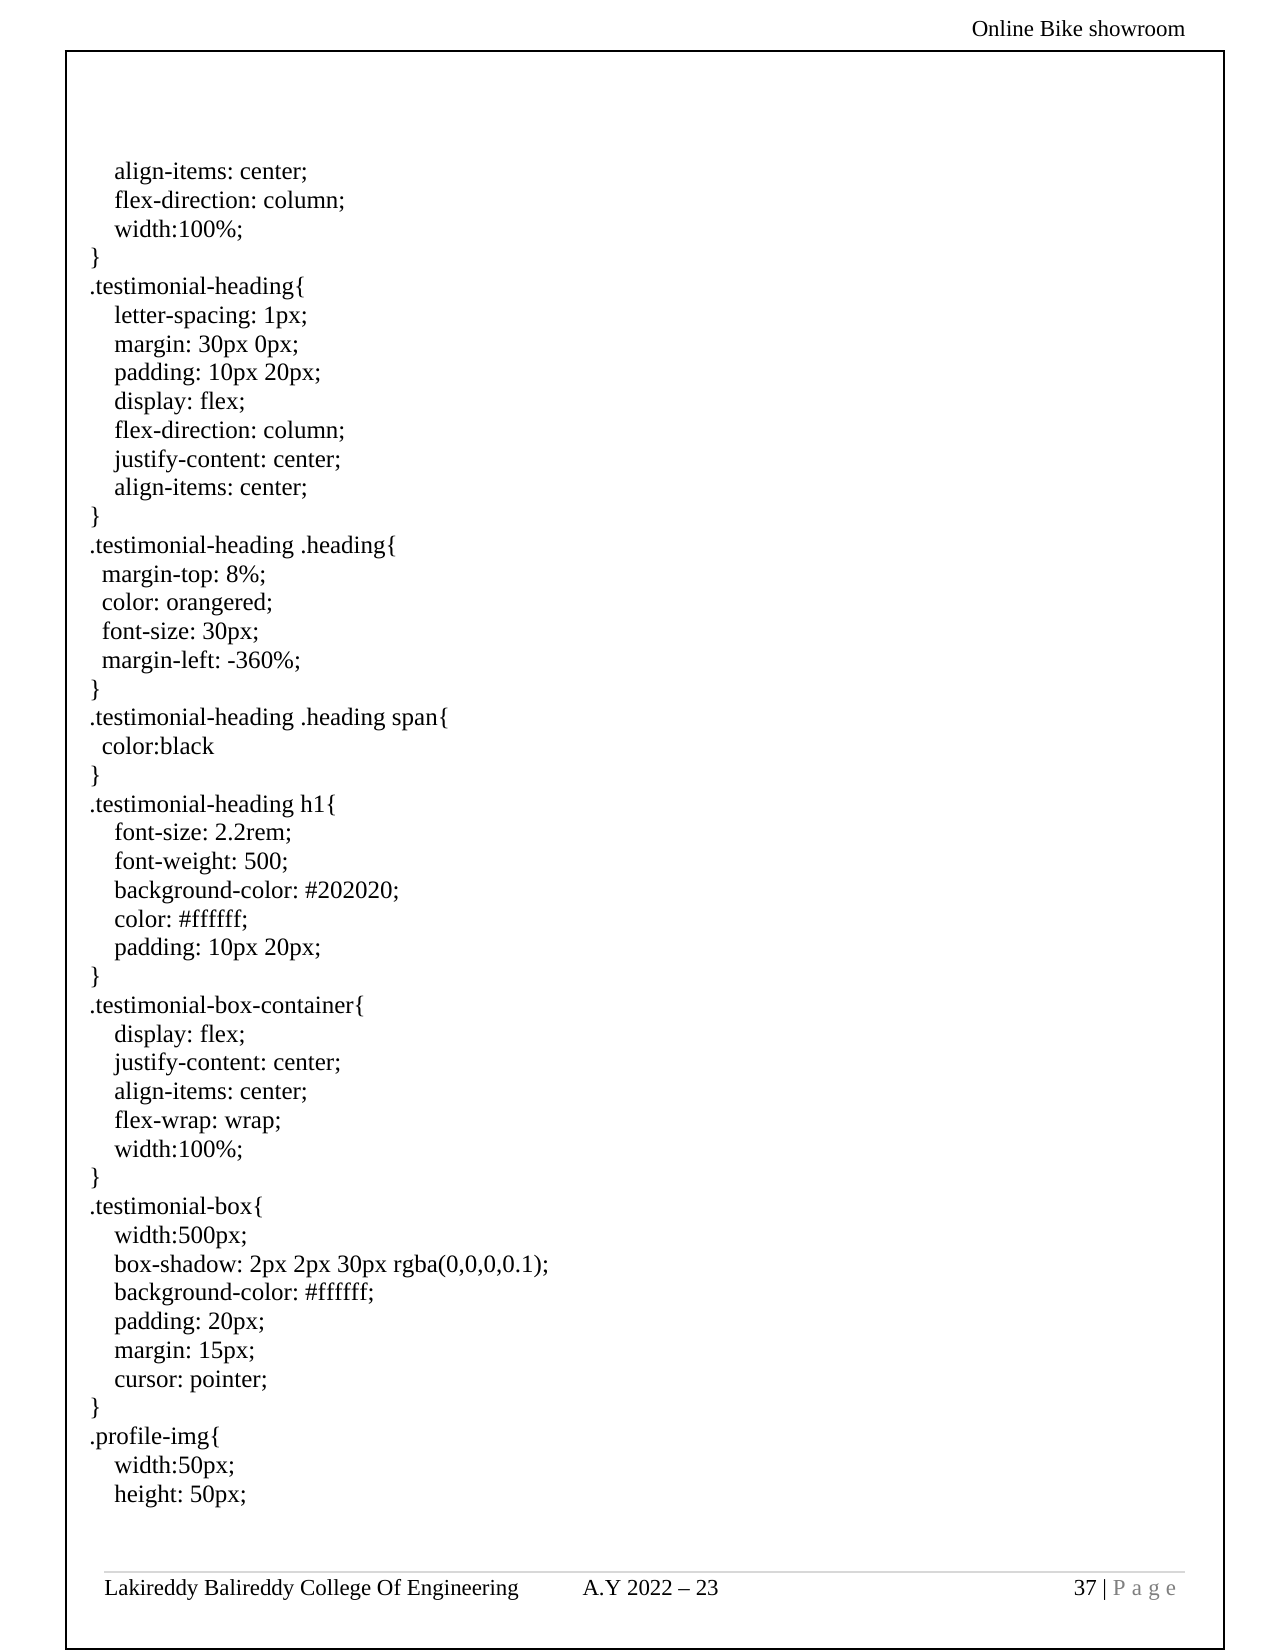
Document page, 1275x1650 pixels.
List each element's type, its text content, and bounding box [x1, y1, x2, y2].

text width:50px; [89, 1450, 1185, 1479]
text padding: 10px 20px; [89, 932, 1185, 961]
text flex-direction: column; [89, 415, 1185, 444]
text } [89, 242, 1185, 271]
text flex-wrap: wrap; [89, 1105, 1185, 1134]
text margin-left: -360%; [89, 645, 1185, 674]
text justify-content: center; [89, 444, 1185, 472]
text .testimonial-box-container{ [89, 990, 1185, 1019]
text flex-direction: column; [89, 185, 1185, 214]
text font-size: 2.2rem; [89, 817, 1185, 846]
text padding: 20px; [89, 1306, 1185, 1335]
text margin: 15px; [89, 1335, 1185, 1364]
text width:500px; [89, 1220, 1185, 1249]
text width:100%; [89, 1134, 1185, 1162]
text } [89, 1392, 1185, 1421]
text padding: 10px 20px; [89, 357, 1185, 386]
text .profile-img{ [89, 1421, 1185, 1450]
text } [89, 961, 1185, 990]
text color:black [89, 731, 1185, 760]
text .testimonial-heading .heading{ [89, 530, 1185, 559]
text margin-top: 8%; [89, 559, 1185, 587]
text margin: 30px 0px; [89, 329, 1185, 357]
text width:100%; [89, 214, 1185, 242]
text .testimonial-heading .heading span{ [89, 702, 1185, 731]
text color: orangered; [89, 587, 1185, 616]
text } [89, 674, 1185, 702]
text align-items: center; [89, 156, 1185, 185]
text } [89, 501, 1185, 530]
text letter-spacing: 1px; [89, 300, 1185, 329]
text color: #ffffff; [89, 904, 1185, 932]
text align-items: center; [89, 472, 1185, 501]
text display: flex; [89, 1019, 1185, 1047]
text background-color: #ffffff; [89, 1277, 1185, 1306]
text height: 50px; [89, 1479, 1185, 1507]
text box-shadow: 2px 2px 30px rgba(0,0,0,0.1); [89, 1249, 1185, 1277]
text font-size: 30px; [89, 616, 1185, 645]
text align-items: center; [89, 1076, 1185, 1105]
text background-color: #202020; [89, 875, 1185, 904]
text .testimonial-heading{ [89, 271, 1185, 300]
text display: flex; [89, 386, 1185, 415]
text .testimonial-box{ [89, 1191, 1185, 1220]
text .testimonial-heading h1{ [89, 789, 1185, 817]
text } [89, 1162, 1185, 1191]
text font-weight: 500; [89, 846, 1185, 875]
text cursor: pointer; [89, 1364, 1185, 1392]
text } [89, 760, 1185, 789]
text justify-content: center; [89, 1047, 1185, 1076]
